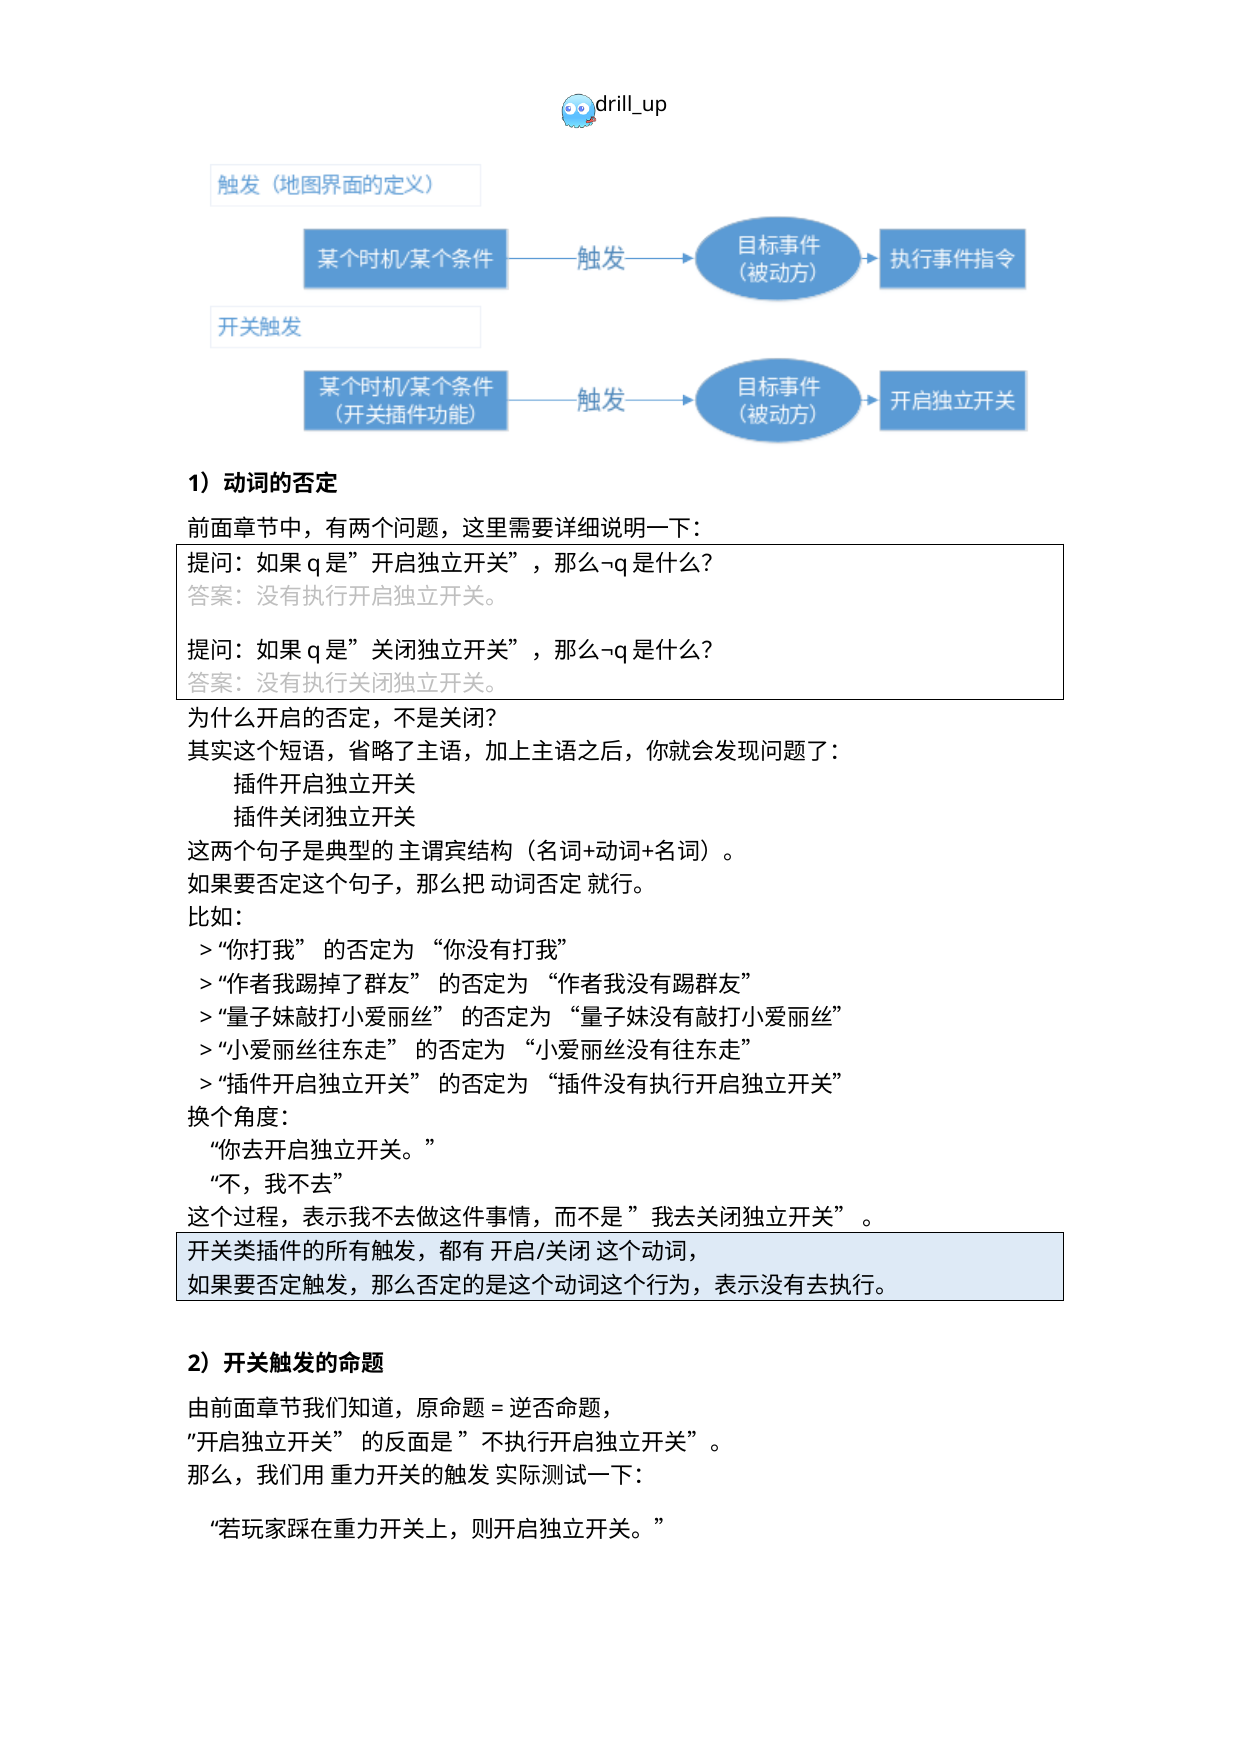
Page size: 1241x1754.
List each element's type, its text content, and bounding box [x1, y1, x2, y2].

text > “你打我” 的否定为 “你没有打我” [187, 932, 1053, 966]
text “不，我不去” [187, 1166, 1053, 1199]
text 为什么开启的否定，不是关闭？ [187, 700, 1053, 733]
picture [556, 88, 597, 130]
text 如果要否定这个句子，那么把 动词否定 就行。 [187, 866, 1053, 899]
text 换个角度： [187, 1099, 1053, 1132]
text 这个过程，表示我不去做这件事情，而不是 ”我去关闭独立开关” 。 [187, 1199, 1053, 1232]
text 其实这个短语，省略了主语，加上主语之后，你就会发现问题了： [187, 733, 1053, 766]
text > “量子妹敲打小爱丽丝” 的否定为 “量子妹没有敲打小爱丽丝” [187, 999, 1053, 1032]
text 由前面章节我们知道，原命题 = 逆否命题， [187, 1390, 1053, 1424]
text 比如： [187, 899, 1053, 932]
text 插件关闭独立开关 [187, 799, 1053, 832]
text > “作者我踢掉了群友” 的否定为 “作者我没有踢群友” [187, 966, 1053, 999]
table_header 开关类插件的所有触发，都有 开启/关闭 这个动词， 如果要否定触发，那么否定的是这个动词这个行为，表示没有去执行。 [177, 1233, 1063, 1300]
text 前面章节中，有两个问题，这里需要详细说明一下： [187, 510, 1053, 543]
text 那么，我们用 重力开关的触发 实际测试一下： [187, 1457, 1053, 1490]
text > “插件开启独立开关” 的否定为 “插件没有执行开启独立开关” [187, 1066, 1053, 1099]
text “你去开启独立开关。” [187, 1132, 1053, 1166]
subtitle 1）动词的否定 [187, 464, 1053, 498]
text “若玩家踩在重力开关上，则开启独立开关。” [187, 1511, 1053, 1544]
table_header 提问：如果q是”开启独立开关”，那么¬q是什么？ 答案：没有执行开启独立开关。 提问：如果q是”关闭独立开关”，那么¬q是什么？ 答案：没有执行关闭独立开关。 [177, 545, 1063, 698]
text 这两个句子是典型的 主谓宾结构（名词+动词+名词）。 [187, 832, 1053, 866]
text 插件开启独立开关 [187, 766, 1053, 799]
subtitle 2）开关触发的命题 [187, 1344, 1053, 1378]
text > “小爱丽丝往东走” 的否定为 “小爱丽丝没有往东走” [187, 1032, 1053, 1066]
text ”开启独立开关” 的反面是 ”不执行开启独立开关”。 [187, 1424, 1053, 1457]
